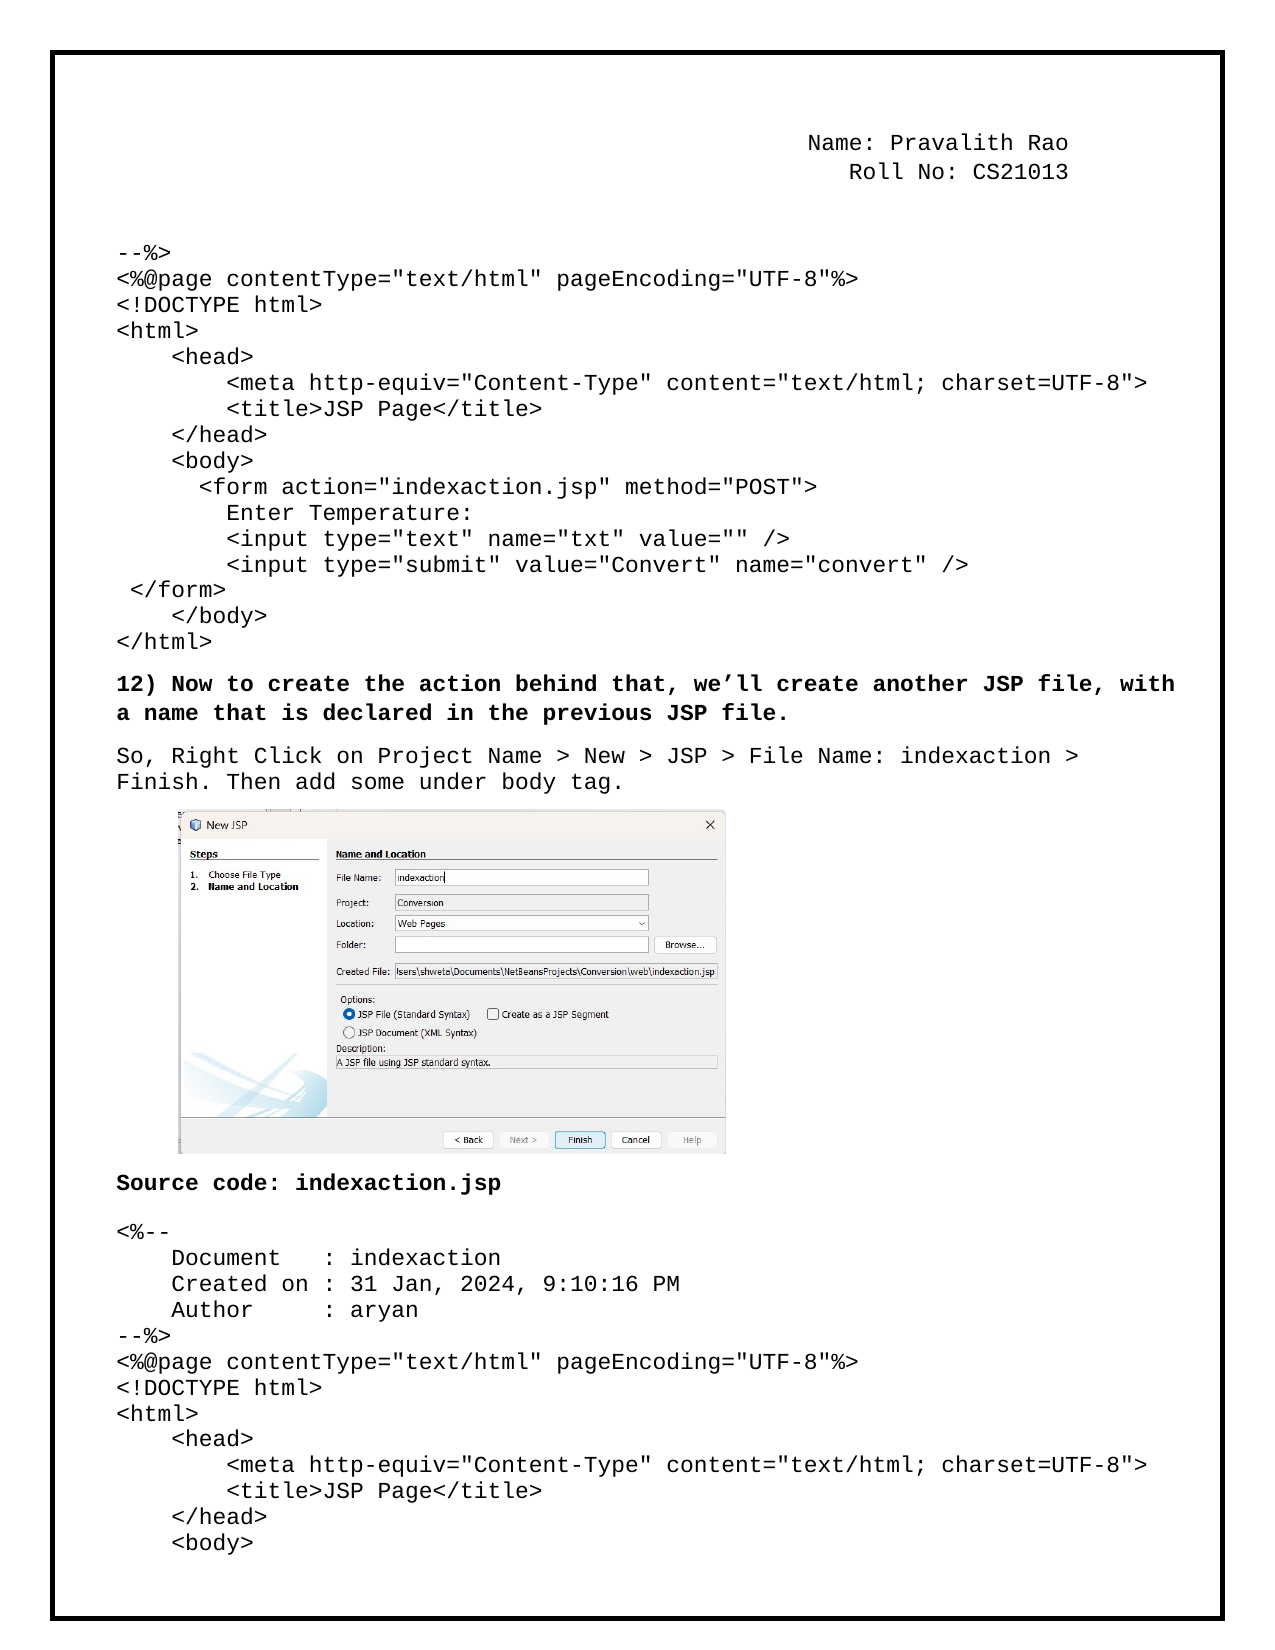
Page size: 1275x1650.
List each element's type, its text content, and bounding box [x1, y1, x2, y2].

text </head> [116, 423, 1169, 449]
text <%@page contentType="text/html" pageEncoding="UTF-8"%> [116, 1350, 1169, 1376]
text </head> [116, 1506, 1169, 1532]
text <meta http-equiv="Content-Type" content="text/html; charset=UTF-8"> [116, 371, 1169, 397]
text Created on : 31 Jan, 2024, 9:10:16 PM [116, 1272, 1169, 1298]
text <html> [116, 319, 1169, 345]
text <head> [116, 1428, 1169, 1454]
text <input type="submit" value="Convert" name="convert" /> [116, 553, 1169, 579]
text Author : aryan [116, 1298, 1169, 1324]
text <!DOCTYPE html> [116, 1376, 1169, 1402]
text Source code: indexaction.jsp [116, 1172, 1080, 1198]
text <title>JSP Page</title> [116, 397, 1169, 423]
text Document : indexaction [116, 1246, 1169, 1272]
text <input type="text" name="txt" value="" /> [116, 527, 1169, 553]
text <html> [116, 1402, 1169, 1428]
text </form> [116, 579, 1169, 605]
text <title>JSP Page</title> [116, 1480, 1169, 1506]
text <%@page contentType="text/html" pageEncoding="UTF-8"%> [116, 268, 1169, 293]
text <!DOCTYPE html> [116, 293, 1169, 319]
text <body> [116, 1532, 1169, 1557]
text <%-- [116, 1220, 1169, 1246]
text <meta http-equiv="Content-Type" content="text/html; charset=UTF-8"> [116, 1454, 1169, 1480]
text </html> [116, 631, 1169, 657]
text 12) Now to create the action behind that, we’ll create another JSP file, with a name that is declared in the previous JSP file. [116, 672, 1179, 727]
picture [178, 809, 726, 1154]
text --%> [116, 242, 1169, 268]
text <head> [116, 345, 1169, 371]
text <form action="indexaction.jsp" method="POST"> [116, 475, 1169, 501]
text Enter Temperature: [116, 501, 1169, 527]
text --%> [116, 1324, 1169, 1350]
text So, Right Click on Project Name > New > JSP > File Name: indexaction > Finish. Then add some under body tag. [116, 744, 1169, 796]
text <body> [116, 449, 1169, 475]
text </body> [116, 605, 1169, 631]
